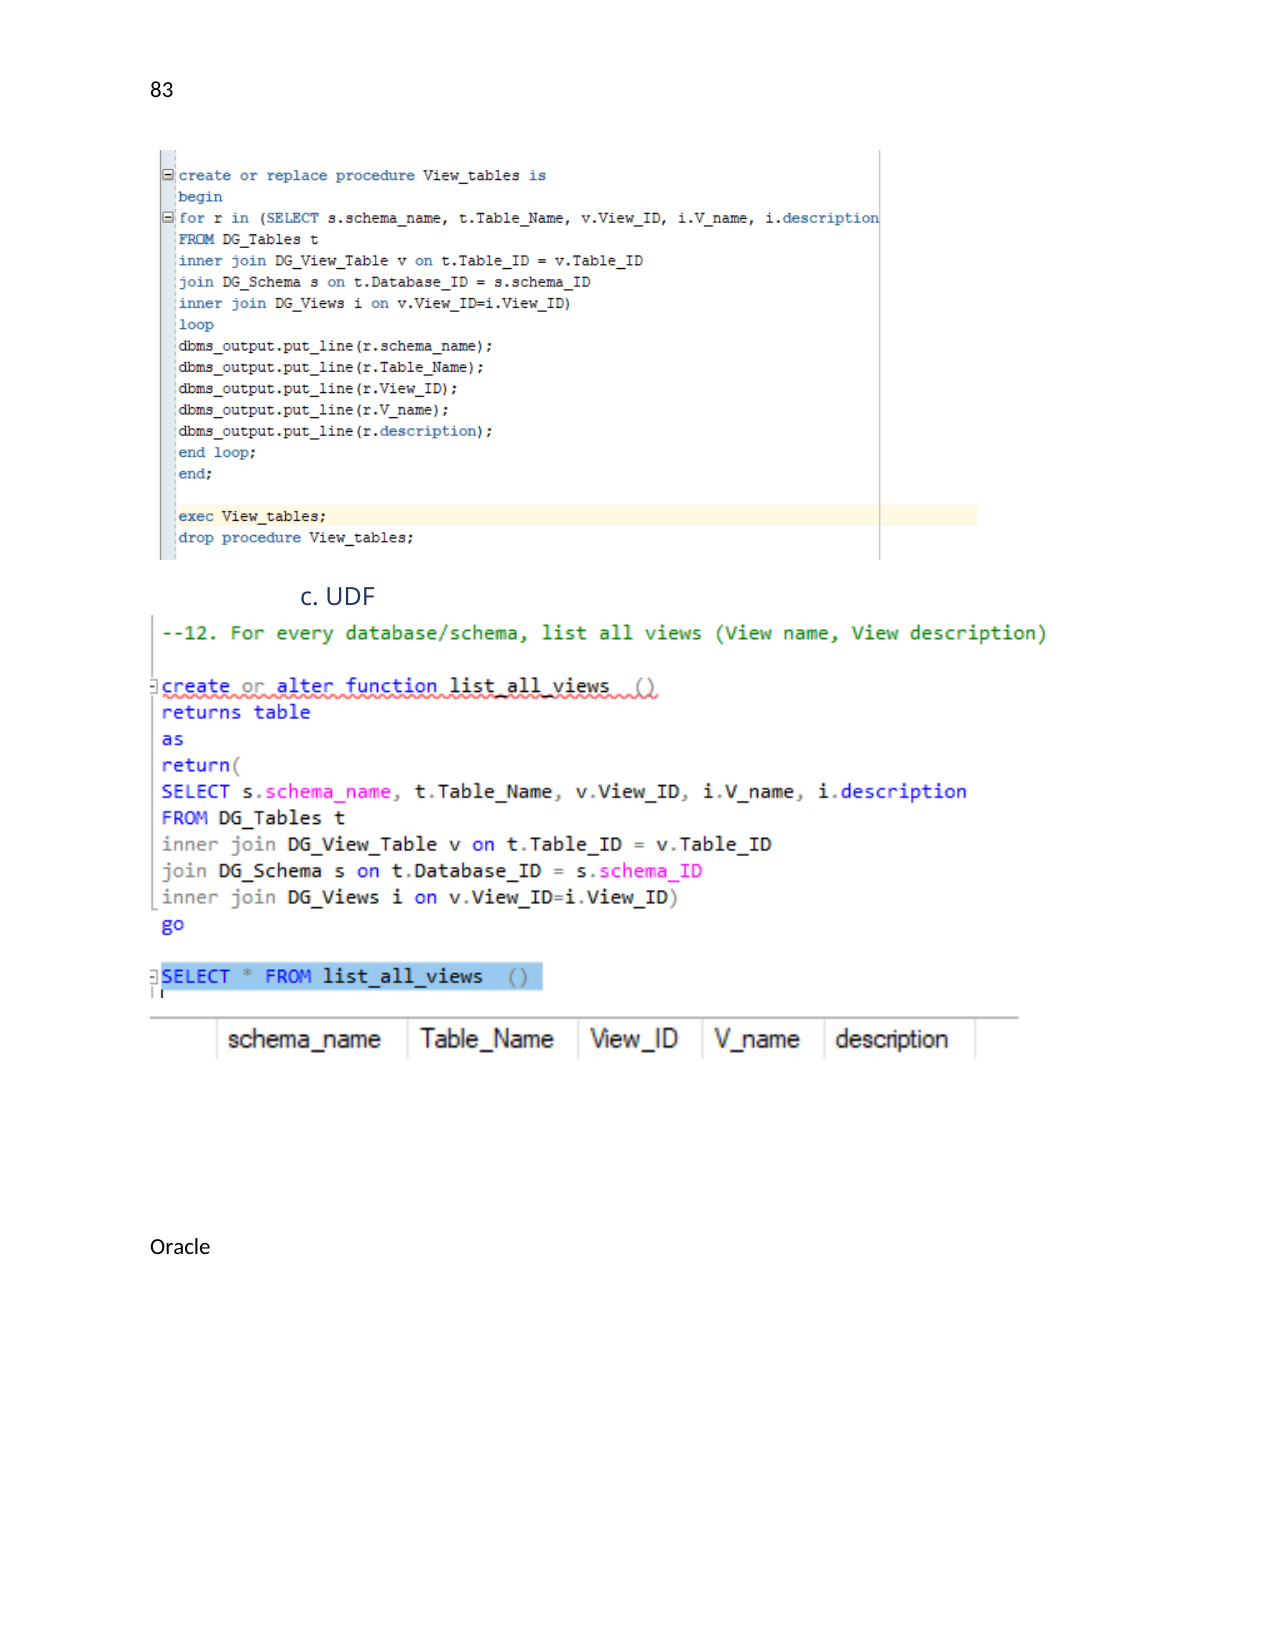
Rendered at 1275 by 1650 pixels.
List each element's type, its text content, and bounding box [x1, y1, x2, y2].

picture [150, 1016, 1019, 1213]
subtitle c. UDF [150, 579, 1125, 613]
picture [150, 150, 978, 560]
picture [150, 615, 1058, 998]
text Oracle [150, 1232, 1125, 1260]
